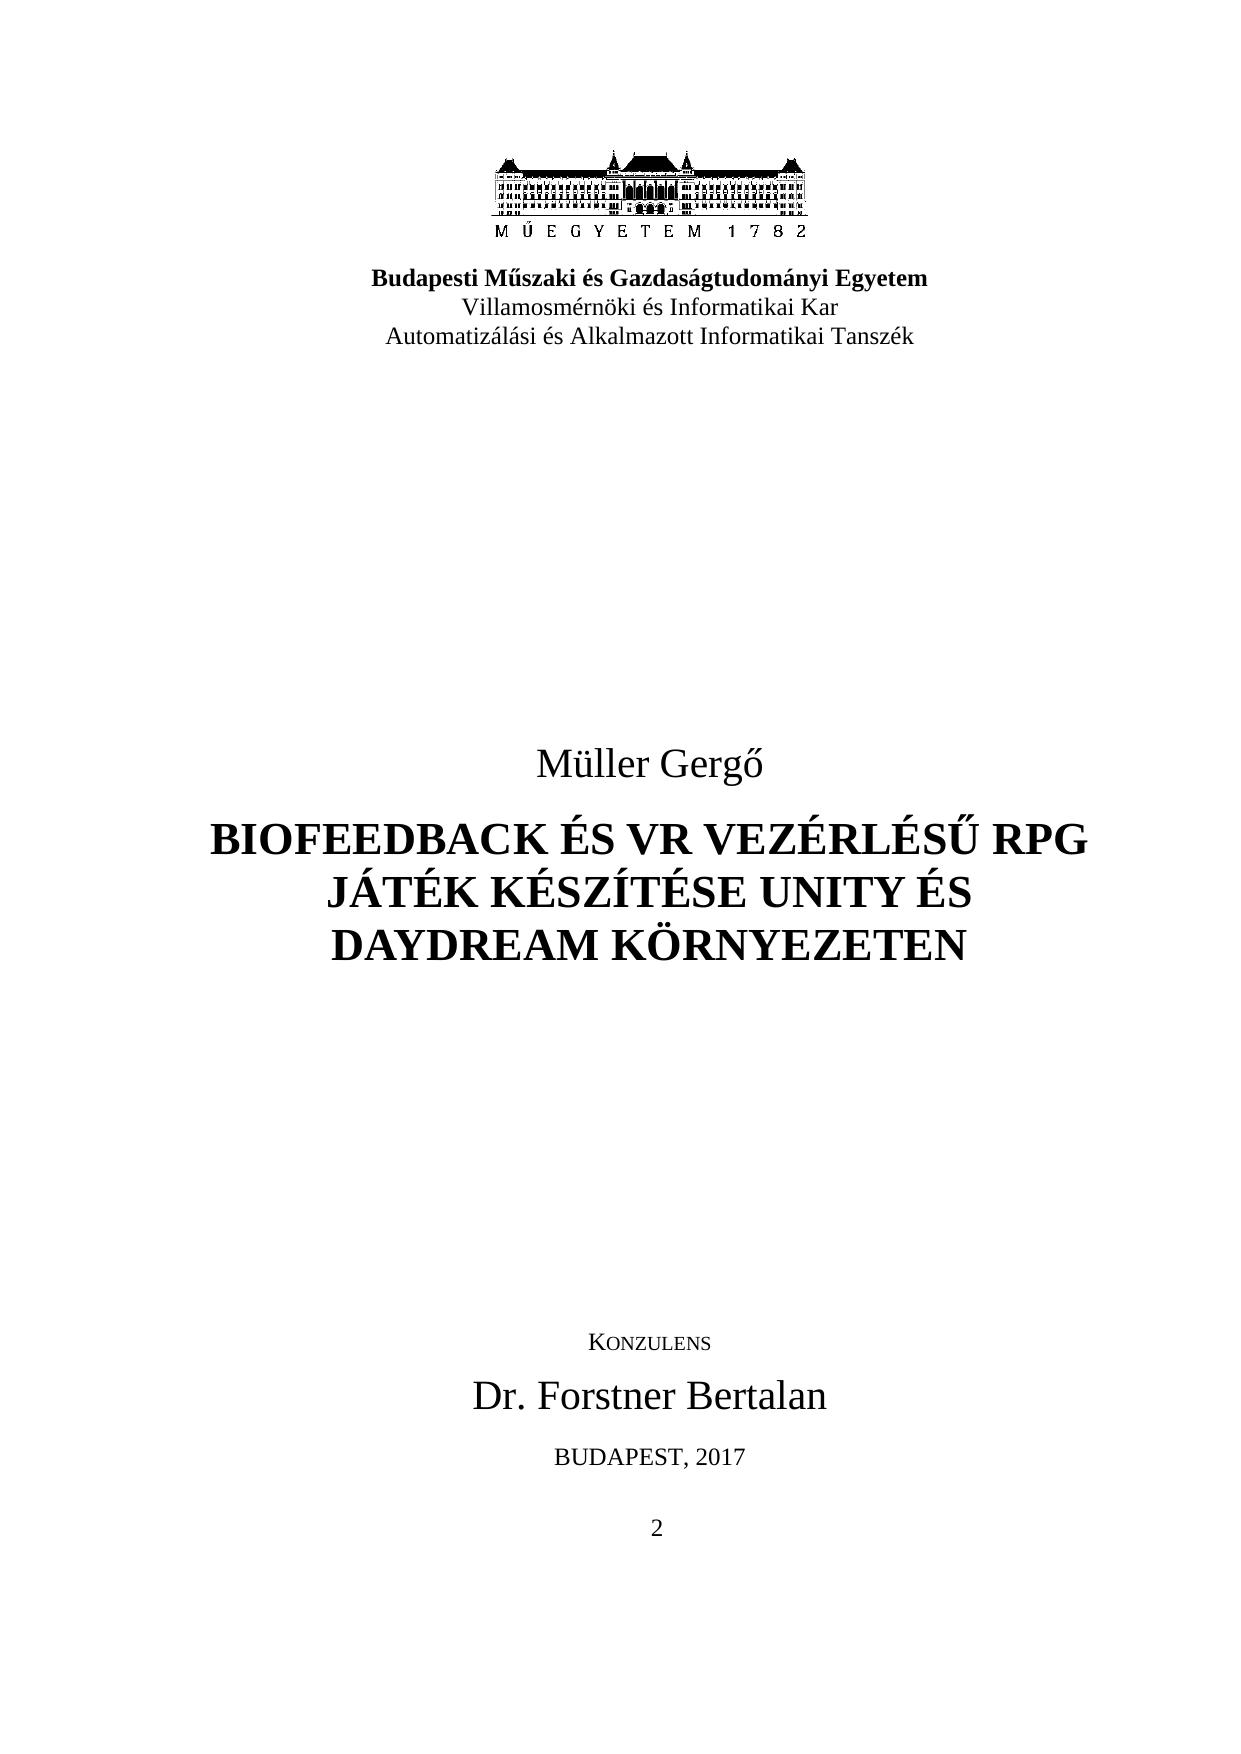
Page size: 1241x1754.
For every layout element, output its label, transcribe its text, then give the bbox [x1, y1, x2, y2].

text BUDAPEST, 201 [207, 1442, 1092, 1471]
text Konzulens [207, 1327, 1092, 1356]
title Daydream környezeten [207, 917, 1092, 970]
text Müller Gergő [207, 739, 1092, 787]
picture [491, 147, 808, 237]
title Biofeedback és VR vezérlésű RPG játék készítése Unity és [207, 812, 1092, 917]
text Dr. Forstner Bertalan [207, 1371, 1092, 1418]
text Villamosmérnöki és Informatikai Kar [207, 292, 1092, 321]
text Automatizálási és Alkalmazott Informatikai Tanszék [207, 321, 1092, 349]
text Budapesti Műszaki és Gazdaságtudományi Egyetem [207, 263, 1092, 292]
